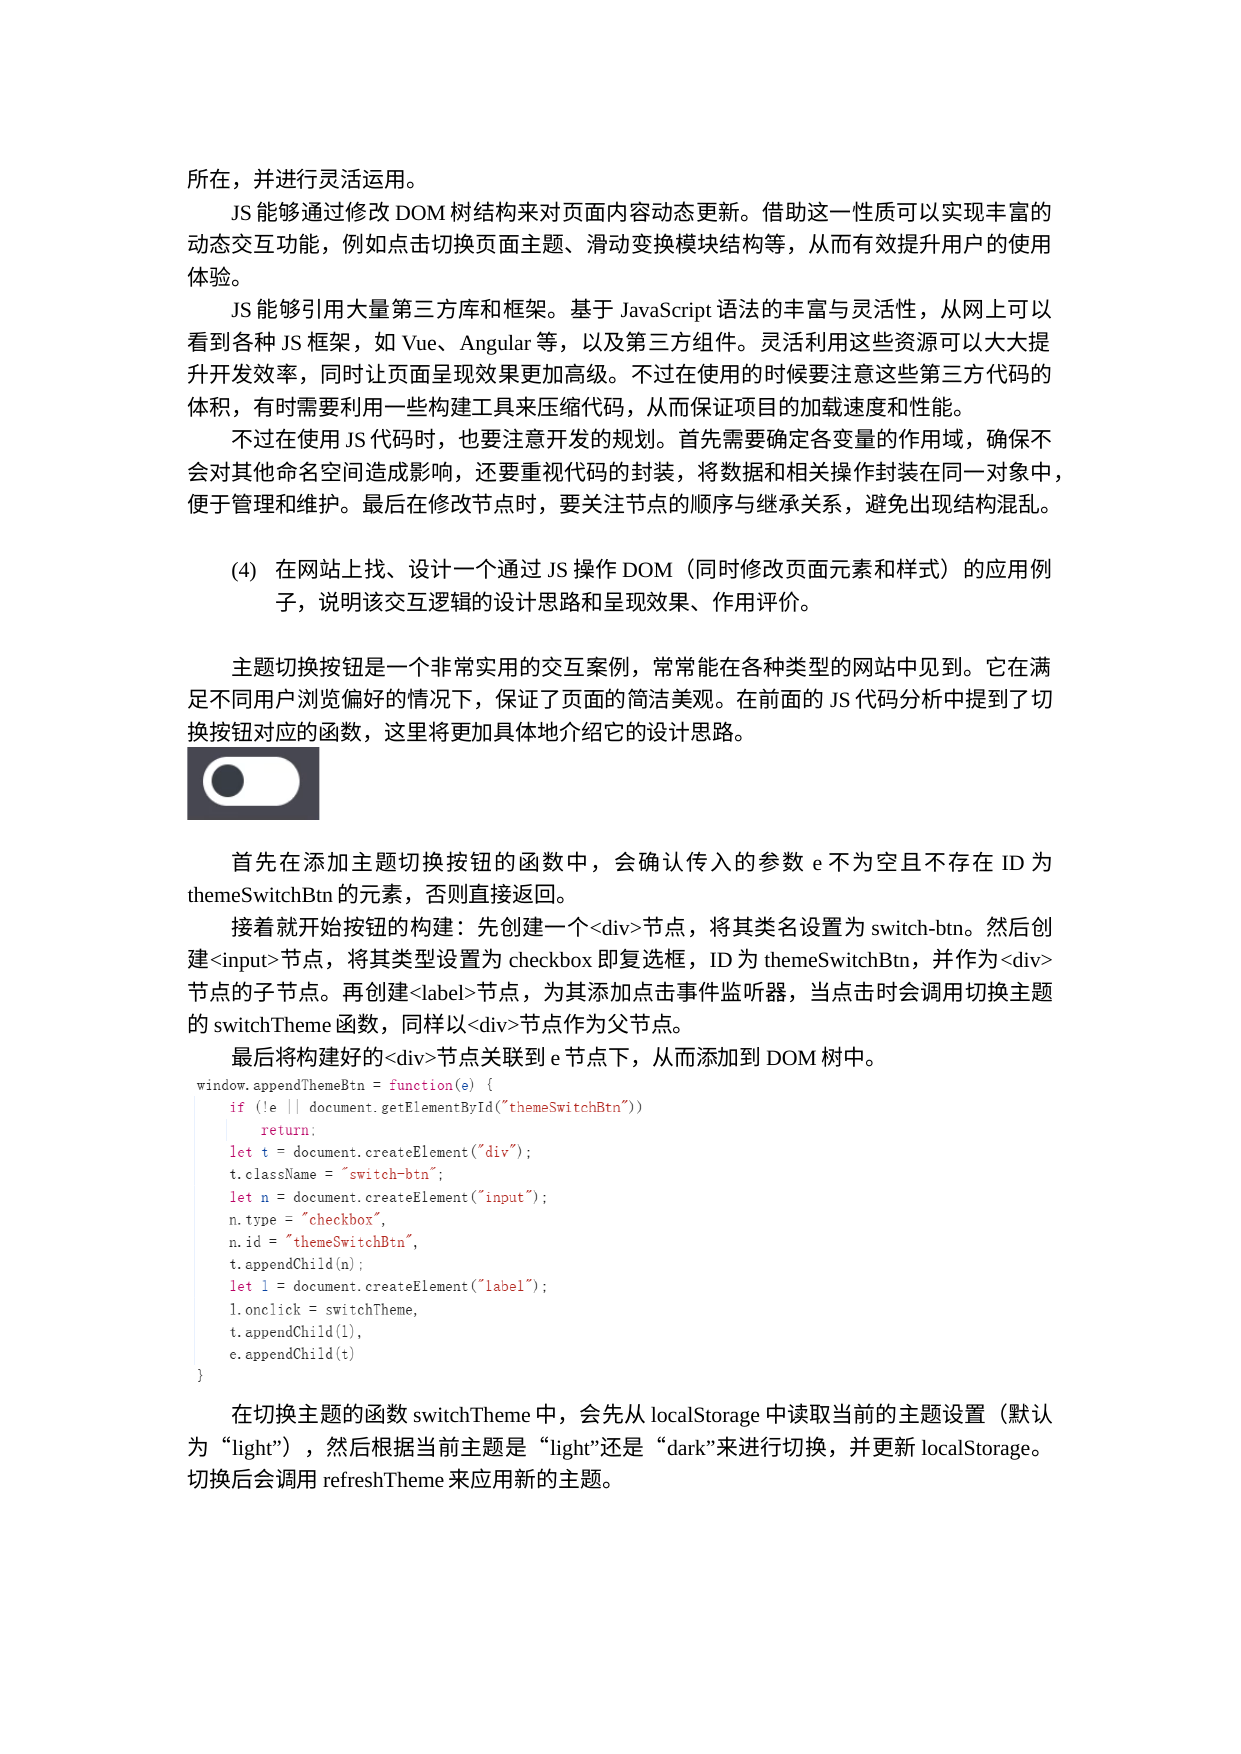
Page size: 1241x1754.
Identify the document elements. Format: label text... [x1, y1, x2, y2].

text 首先在添加主题切换按钮的函数中，会确认传入的参数e不为空且不存在ID为themeSwitchBtn的元素，否则直接返回。 [187, 844, 1053, 909]
text JS能够引用大量第三方库和框架。基于JavaScript语法的丰富与灵活性，从网上可以看到各种JS框架，如Vue、Angular等，以及第三方组件。灵活利用这些资源可以大大提升开发效率，同时让页面呈现效果更加高级。不过在使用的时候要注意这些第三方代码的体积，有时需要利用一些构建工具来压缩代码，从而保证项目的加载速度和性能。 [187, 292, 1053, 422]
list 在网站上找、设计一个通过JS操作DOM（同时修改页面元素和样式）的应用例子，说明该交互逻辑的设计思路和呈现效果、作用评价。 [231, 552, 1053, 617]
picture [187, 1072, 653, 1387]
text 不过在使用JS代码时，也要注意开发的规划。首先需要确定各变量的作用域，确保不会对其他命名空间造成影响，还要重视代码的封装，将数据和相关操作封装在同一对象中，便于管理和维护。最后在修改节点时，要关注节点的顺序与继承关系，避免出现结构混乱。 [187, 422, 1053, 519]
picture [187, 747, 320, 820]
text 最后将构建好的<div>节点关联到e节点下，从而添加到DOM树中。 [187, 1039, 1053, 1072]
text 接着就开始按钮的构建：先创建一个<div>节点，将其类名设置为switch-btn。然后创建<input>节点，将其类型设置为checkbox即复选框，ID为themeSwitchBtn，并作为<div>节点的子节点。再创建<label>节点，为其添加点击事件监听器，当点击时会调用切换主题的switchTheme函数，同样以<div>节点作为父节点。 [187, 909, 1053, 1039]
text 在切换主题的函数switchTheme中，会先从localStorage中读取当前的主题设置（默认为“light”），然后根据当前主题是“light”还是“dark”来进行切换，并更新localStorage。切换后会调用refreshTheme来应用新的主题。 [187, 1397, 1053, 1494]
text JS能够通过修改DOM树结构来对页面内容动态更新。借助这一性质可以实现丰富的动态交互功能，例如点击切换页面主题、滑动变换模块结构等，从而有效提升用户的使用体验。 [187, 194, 1053, 292]
text 主题切换按钮是一个非常实用的交互案例，常常能在各种类型的网站中见到。它在满足不同用户浏览偏好的情况下，保证了页面的简洁美观。在前面的JS代码分析中提到了切换按钮对应的函数，这里将更加具体地介绍它的设计思路。 [187, 649, 1053, 747]
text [187, 162, 1053, 194]
